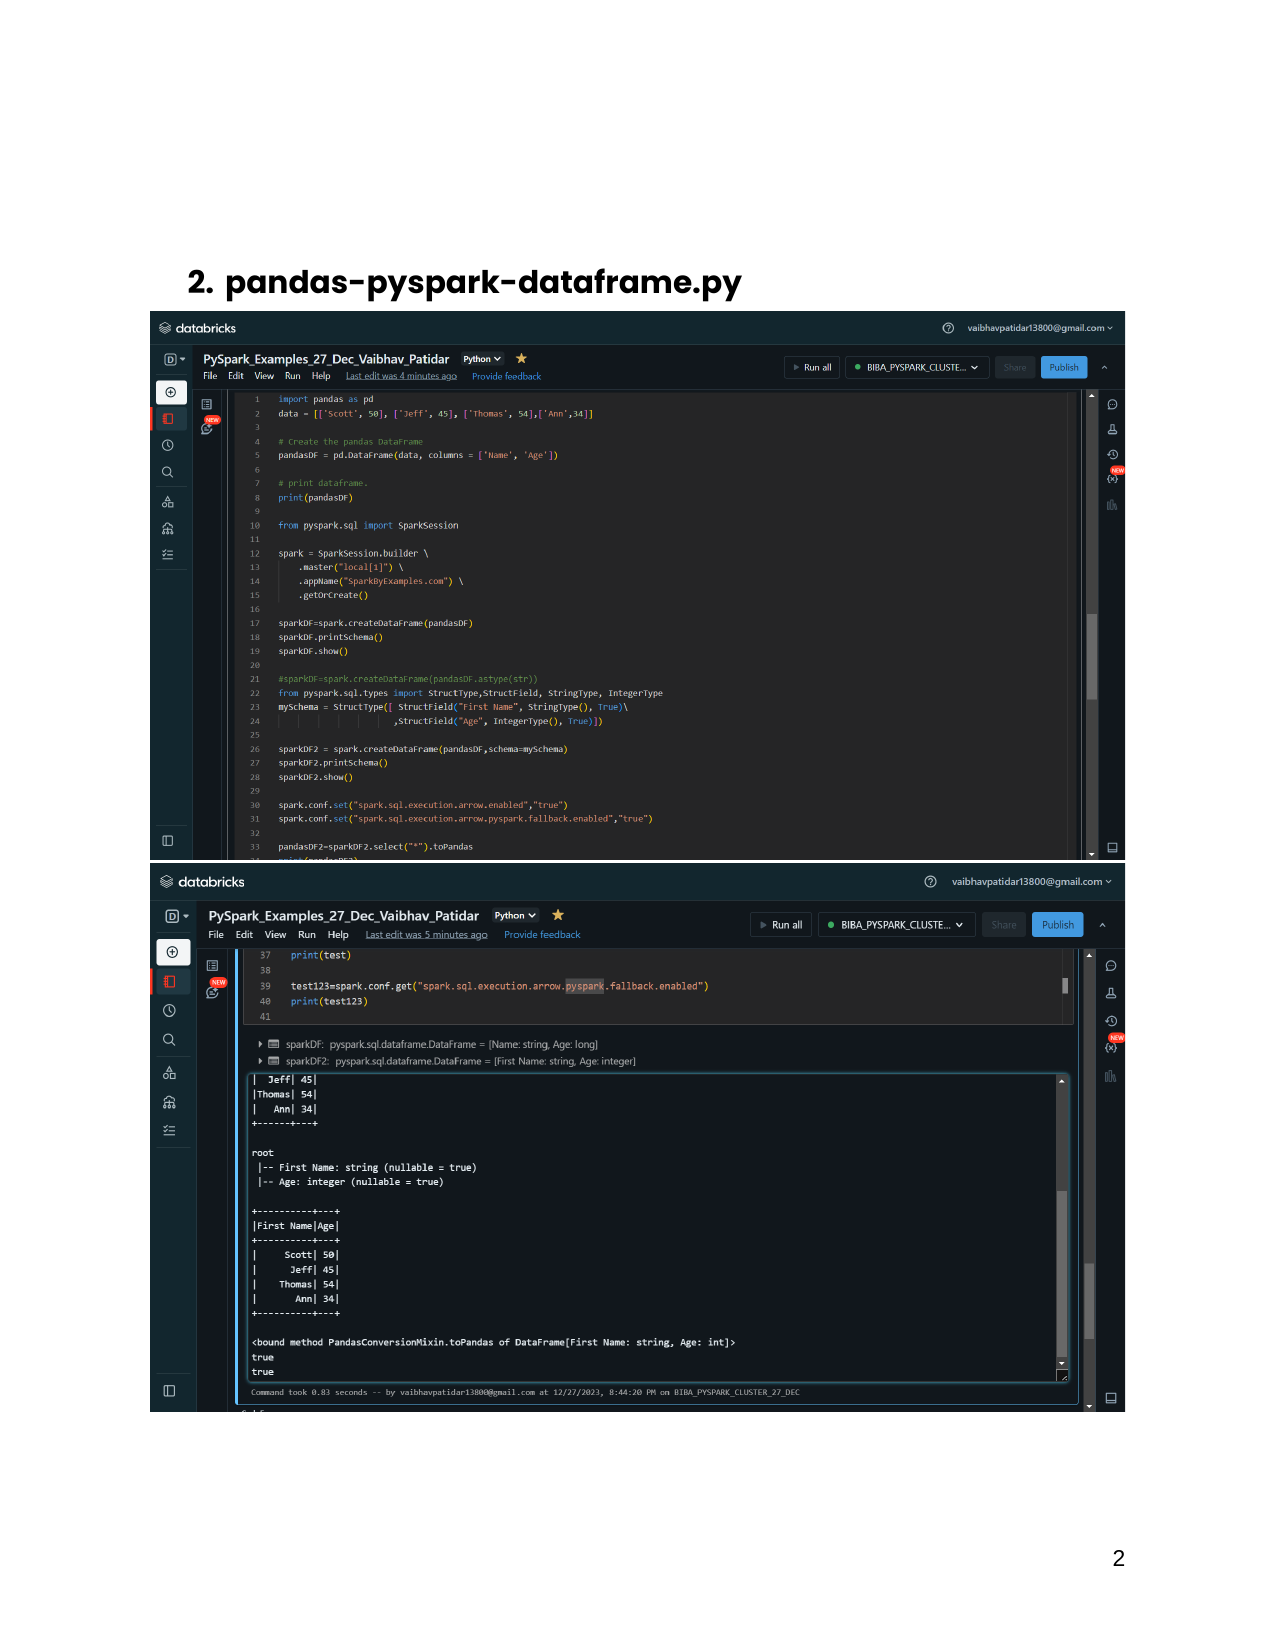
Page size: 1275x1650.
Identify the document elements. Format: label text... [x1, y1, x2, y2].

list pandas-pyspark-dataframe.py [187, 258, 1125, 304]
picture [150, 863, 1125, 1412]
picture [150, 311, 1125, 860]
